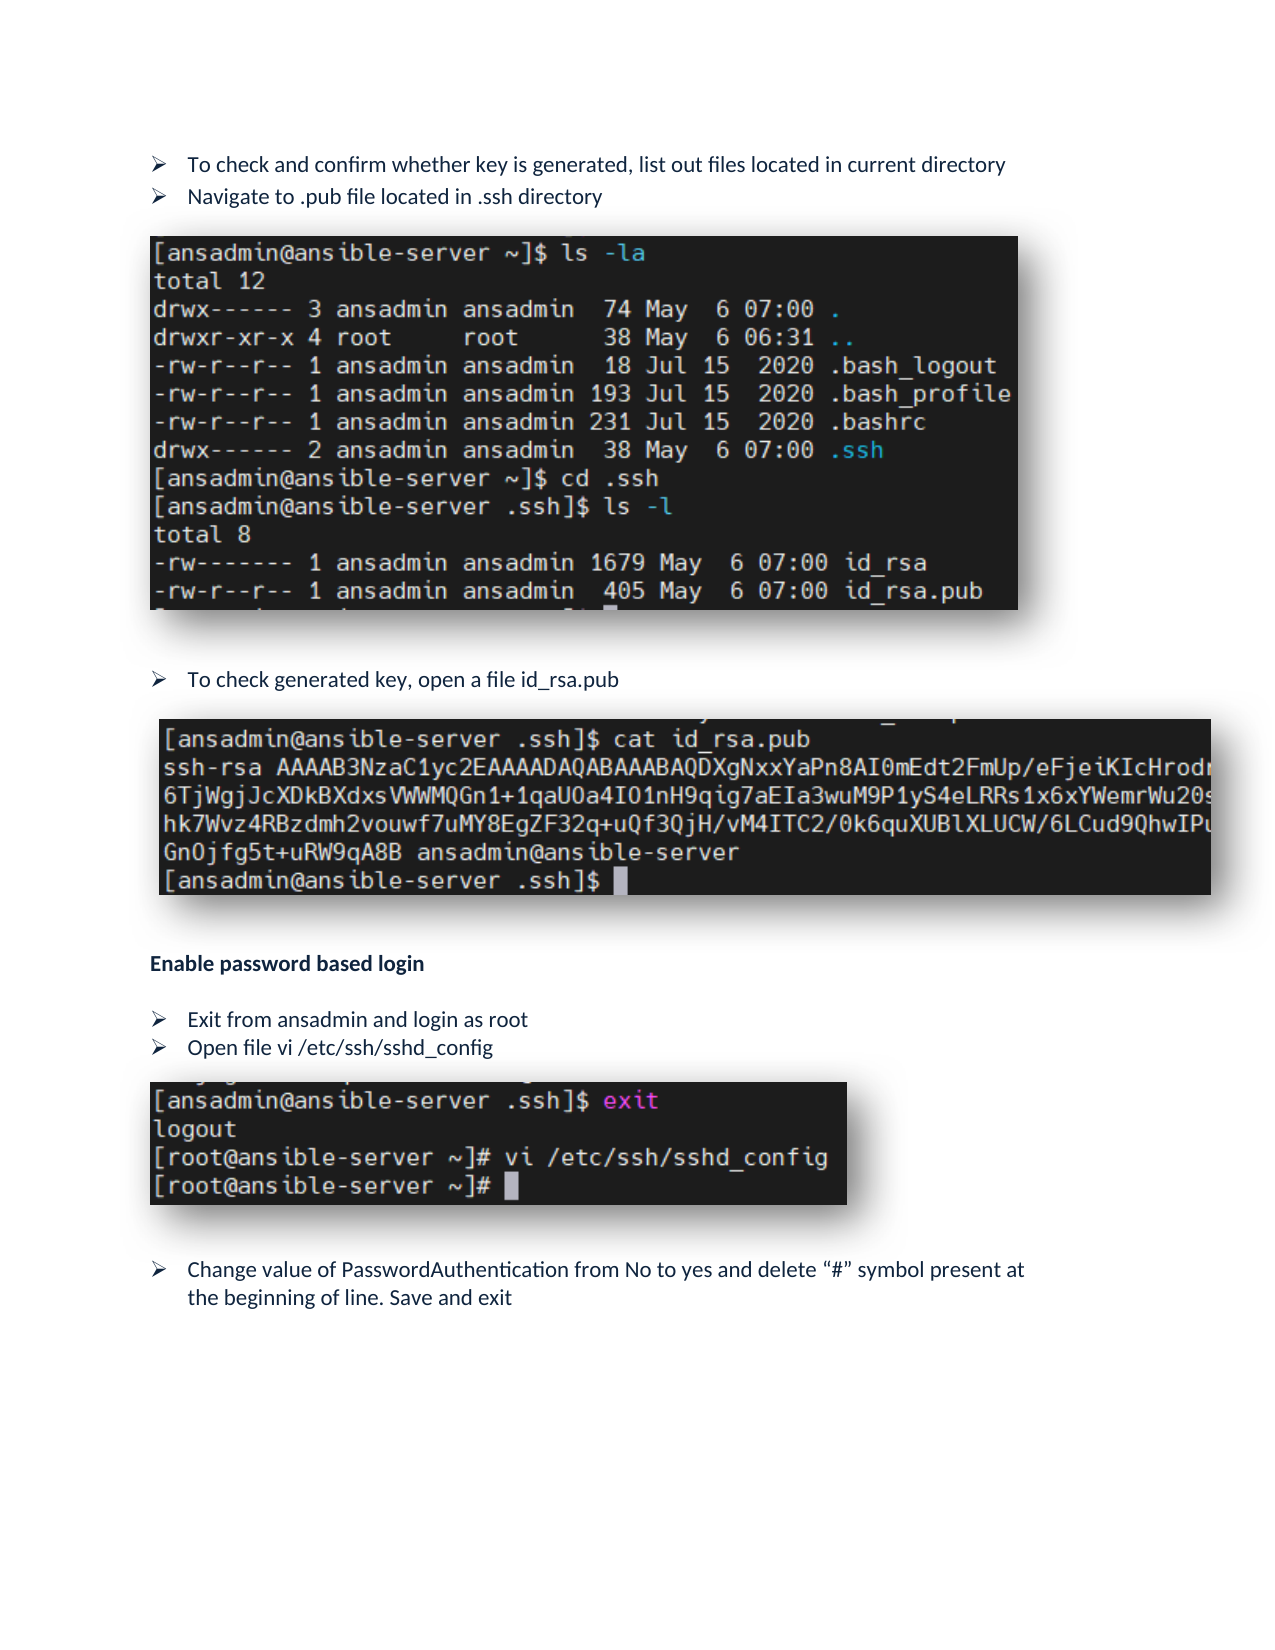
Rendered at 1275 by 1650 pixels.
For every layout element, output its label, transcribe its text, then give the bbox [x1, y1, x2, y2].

list To check and confirm whether key is generated, list out files located in current directory [150, 150, 1050, 178]
list Exit from ansadmin and login as root [150, 1005, 1125, 1033]
list Open file vi /etc/ssh/sshd_config [150, 1033, 1125, 1061]
picture [150, 1082, 847, 1205]
list Navigate to .pub file located in .ssh directory [150, 182, 1050, 210]
list To check generated key, open a file id_rsa.pub [150, 666, 1050, 693]
list Change value of PasswordAuthentication from No to yes and delete “#” symbol present at the beginning of line. Save and exit [150, 1255, 1050, 1311]
text Enable password based login [150, 949, 1125, 977]
picture [150, 236, 1018, 610]
picture [159, 719, 1211, 895]
